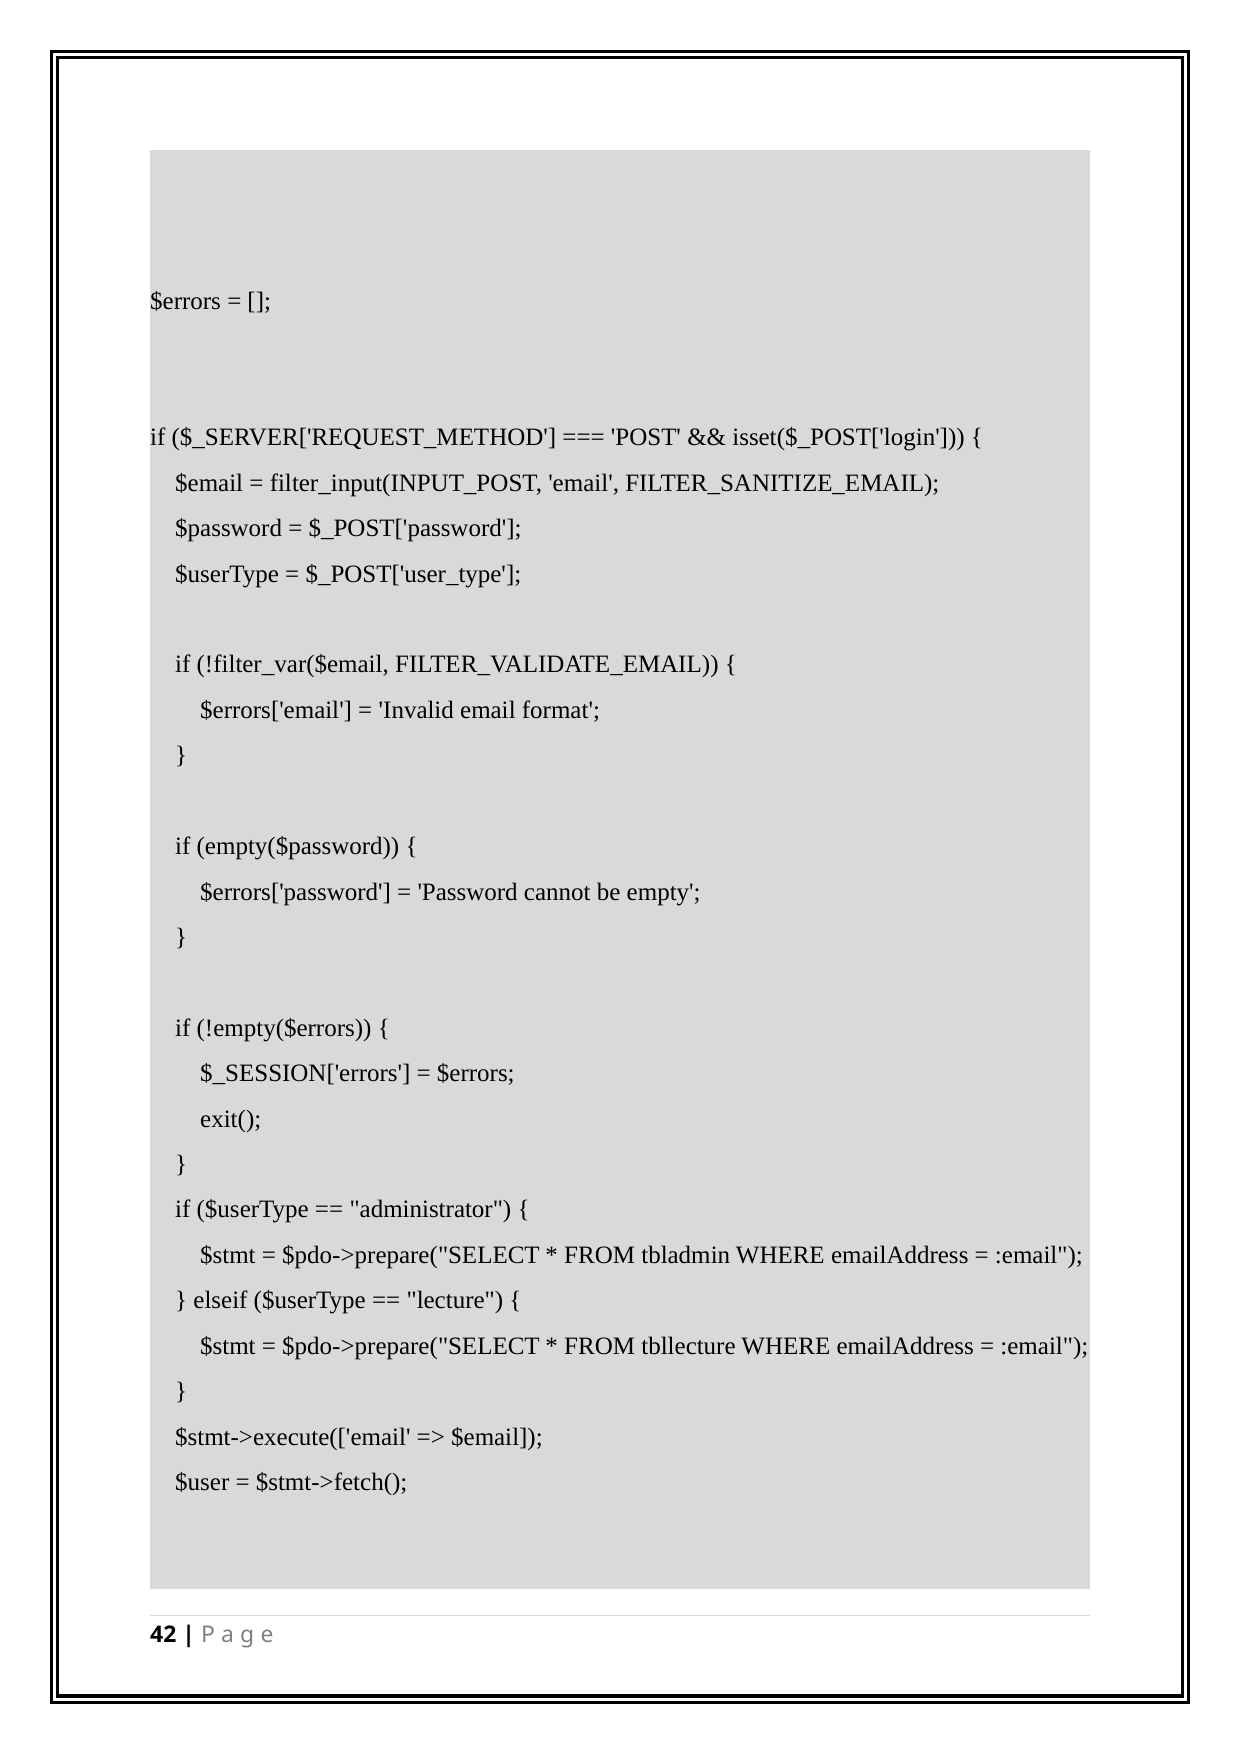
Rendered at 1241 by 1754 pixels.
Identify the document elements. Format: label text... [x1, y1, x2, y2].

text if (!filter_var($email, FILTER_VALIDATE_EMAIL)) { [150, 649, 1090, 678]
text $stmt = $pdo->prepare("SELECT * FROM tbladmin WHERE emailAddress = :email"); [150, 1240, 1090, 1269]
text $errors = []; [150, 286, 1090, 315]
text $email = filter_input(INPUT_POST, 'email', FILTER_SANITIZE_EMAIL); [150, 468, 1090, 497]
text } elseif ($userType == "lecture") { [150, 1285, 1090, 1314]
text if (!empty($errors)) { [150, 1013, 1090, 1042]
text $stmt = $pdo->prepare("SELECT * FROM tbllecture WHERE emailAddress = :email"); [150, 1331, 1090, 1359]
text $errors['email'] = 'Invalid email format'; [150, 695, 1090, 724]
text $_SESSION['errors'] = $errors; [150, 1058, 1090, 1087]
text $stmt->execute(['email' => $email]); [150, 1422, 1090, 1450]
text if ($_SERVER['REQUEST_METHOD'] === 'POST' && isset($_POST['login'])) { [150, 422, 1090, 451]
text } [150, 1376, 1090, 1405]
text $user = $stmt->fetch(); [150, 1467, 1090, 1496]
text exit(); [150, 1104, 1090, 1132]
text if (empty($password)) { [150, 831, 1090, 860]
text } [150, 740, 1090, 769]
text $errors['password'] = 'Password cannot be empty'; [150, 877, 1090, 905]
text if ($userType == "administrator") { [150, 1194, 1090, 1223]
text $password = $_POST['password']; [150, 513, 1090, 542]
text $userType = $_POST['user_type']; [150, 559, 1090, 587]
text } [150, 1149, 1090, 1178]
text } [150, 922, 1090, 951]
